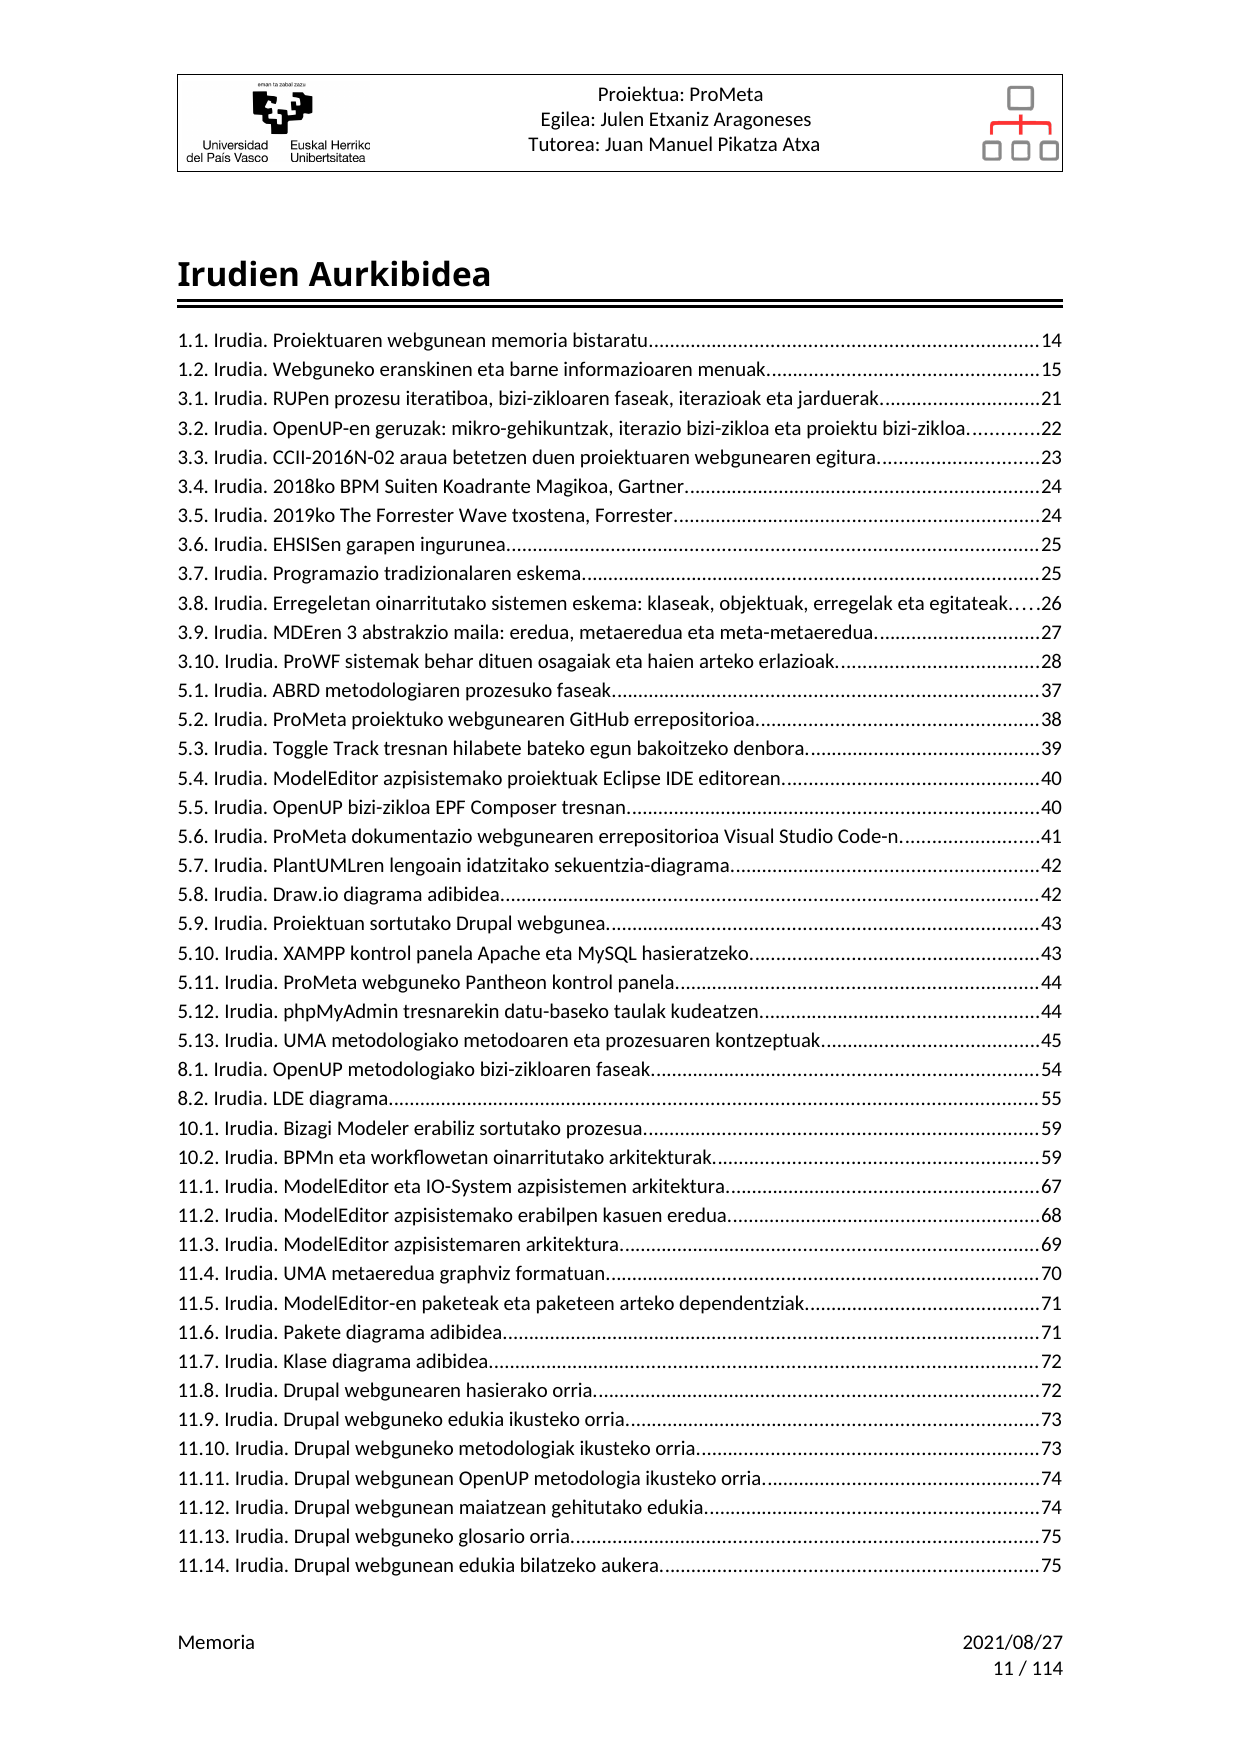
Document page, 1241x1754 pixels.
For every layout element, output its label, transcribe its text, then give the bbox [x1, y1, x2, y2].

text 3.7. Irudia. Programazio tradizionalaren eskema. 25 [177, 561, 1063, 586]
text 11.11. Irudia. Drupal webgunean OpenUP metodologia ikusteko orria. 74 [177, 1465, 1063, 1490]
text 5.7. Irudia. PlantUMLren lengoain idatzitako sekuentzia-diagrama. 42 [177, 852, 1063, 878]
subtitle Irudien Aurkibidea [177, 251, 1063, 299]
text 3.4. Irudia. 2018ko BPM Suiten Koadrante Magikoa, Gartner. 24 [177, 473, 1063, 498]
text 8.1. Irudia. OpenUP metodologiako bizi-zikloaren faseak. 54 [177, 1056, 1063, 1082]
text 10.1. Irudia. Bizagi Modeler erabiliz sortutako prozesua. 59 [177, 1115, 1063, 1140]
text 5.12. Irudia. phpMyAdmin tresnarekin datu-baseko taulak kudeatzen. 44 [177, 998, 1063, 1023]
text 10.2. Irudia. BPMn eta workflowetan oinarritutako arkitekturak. 59 [177, 1144, 1063, 1169]
text 11.14. Irudia. Drupal webgunean edukia bilatzeko aukera. 75 [177, 1552, 1063, 1578]
text 11.2. Irudia. ModelEditor azpisistemako erabilpen kasuen eredua. 68 [177, 1202, 1063, 1228]
text 3.10. Irudia. ProWF sistemak behar dituen osagaiak eta haien arteko erlazioak. 28 [177, 648, 1063, 673]
text 5.4. Irudia. ModelEditor azpisistemako proiektuak Eclipse IDE editorean. 40 [177, 765, 1063, 790]
text 5.6. Irudia. ProMeta dokumentazio webgunearen errepositorioa Visual Studio Code-n. 41 [177, 823, 1063, 848]
text 11.12. Irudia. Drupal webgunean maiatzean gehitutako edukia. 74 [177, 1494, 1063, 1519]
text 11.9. Irudia. Drupal webguneko edukia ikusteko orria. 73 [177, 1406, 1063, 1432]
text 5.11. Irudia. ProMeta webguneko Pantheon kontrol panela. 44 [177, 969, 1063, 994]
text 1.2. Irudia. Webguneko eranskinen eta barne informazioaren menuak. 15 [177, 356, 1063, 382]
text 11.8. Irudia. Drupal webgunearen hasierako orria. 72 [177, 1377, 1063, 1403]
text 3.2. Irudia. OpenUP-en geruzak: mikro-gehikuntzak, iterazio bizi-zikloa eta proiektu bizi-zikloa. 22 [177, 415, 1063, 440]
text 3.5. Irudia. 2019ko The Forrester Wave txostena, Forrester. 24 [177, 502, 1063, 528]
text 1.1. Irudia. Proiektuaren webgunean memoria bistaratu. 14 [177, 327, 1063, 353]
text 11.10. Irudia. Drupal webguneko metodologiak ikusteko orria. 73 [177, 1436, 1063, 1461]
text 11.6. Irudia. Pakete diagrama adibidea. 71 [177, 1319, 1063, 1344]
text 3.6. Irudia. EHSISen garapen ingurunea. 25 [177, 531, 1063, 557]
text 11.5. Irudia. ModelEditor-en paketeak eta paketeen arteko dependentziak. 71 [177, 1290, 1063, 1315]
text 3.3. Irudia. CCII-2016N-02 araua betetzen duen proiektuaren webgunearen egitura. 23 [177, 444, 1063, 469]
text 11.4. Irudia. UMA metaeredua graphviz formatuan. 70 [177, 1261, 1063, 1286]
text 5.9. Irudia. Proiektuan sortutako Drupal webgunea. 43 [177, 911, 1063, 936]
text 11.13. Irudia. Drupal webguneko glosario orria. 75 [177, 1523, 1063, 1548]
text 5.3. Irudia. Toggle Track tresnan hilabete bateko egun bakoitzeko denbora. 39 [177, 736, 1063, 761]
text 11.7. Irudia. Klase diagrama adibidea. 72 [177, 1348, 1063, 1373]
text 5.8. Irudia. Draw.io diagrama adibidea. 42 [177, 881, 1063, 907]
text 5.10. Irudia. XAMPP kontrol panela Apache eta MySQL hasieratzeko. 43 [177, 940, 1063, 965]
text 3.8. Irudia. Erregeletan oinarritutako sistemen eskema: klaseak, objektuak, erregelak eta egitateak. 26 [177, 590, 1063, 615]
picture [182, 81, 370, 162]
text 5.5. Irudia. OpenUP bizi-zikloa EPF Composer tresnan. 40 [177, 794, 1063, 819]
text 3.1. Irudia. RUPen prozesu iteratiboa, bizi-zikloaren faseak, iterazioak eta jarduerak. 21 [177, 386, 1063, 411]
text 5.2. Irudia. ProMeta proiektuko webgunearen GitHub errepositorioa. 38 [177, 706, 1063, 732]
text 5.13. Irudia. UMA metodologiako metodoaren eta prozesuaren kontzeptuak. 45 [177, 1027, 1063, 1053]
text 5.1. Irudia. ABRD metodologiaren prozesuko faseak. 37 [177, 677, 1063, 703]
text 3.9. Irudia. MDEren 3 abstrakzio maila: eredua, metaeredua eta meta-metaeredua. 27 [177, 619, 1063, 644]
text 8.2. Irudia. LDE diagrama. 55 [177, 1086, 1063, 1111]
text 11.1. Irudia. ModelEditor eta IO-System azpisistemen arkitektura. 67 [177, 1173, 1063, 1198]
text 11.3. Irudia. ModelEditor azpisistemaren arkitektura. 69 [177, 1231, 1063, 1257]
picture [978, 80, 1060, 162]
